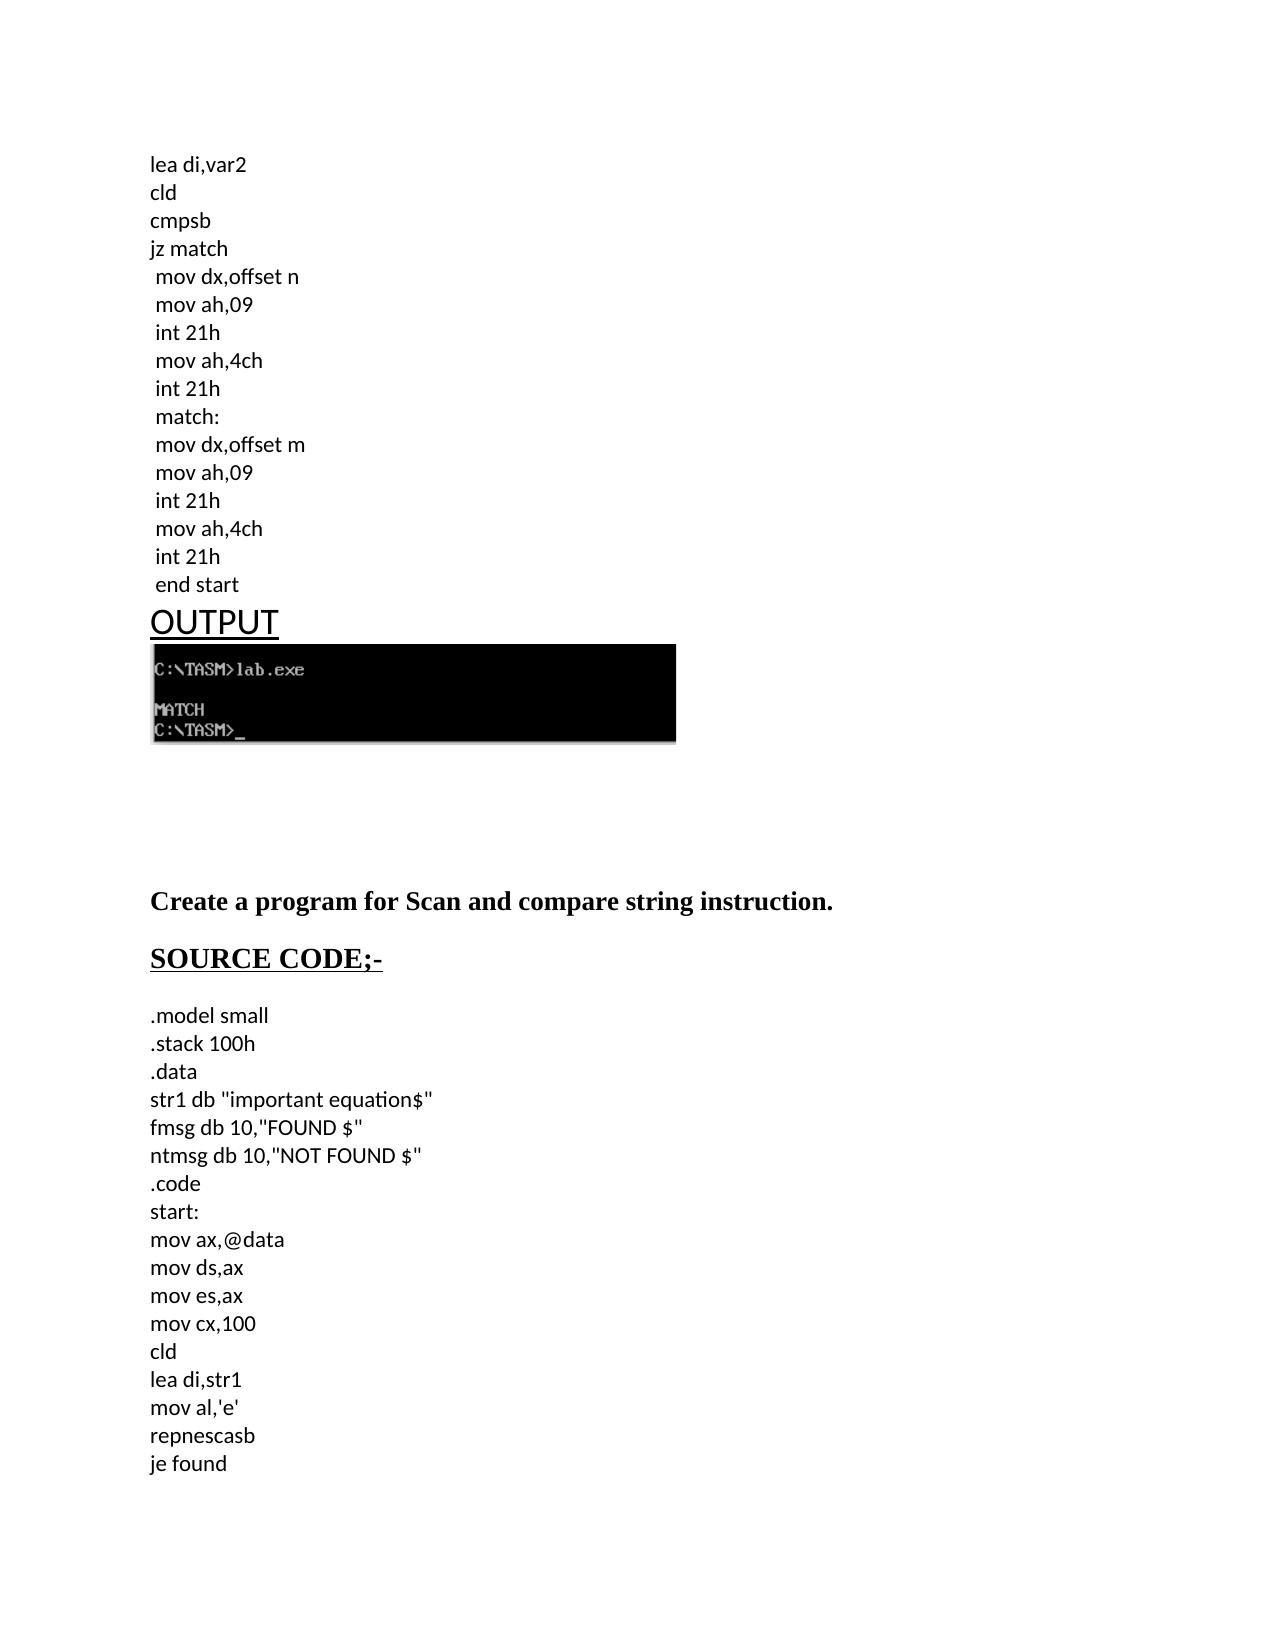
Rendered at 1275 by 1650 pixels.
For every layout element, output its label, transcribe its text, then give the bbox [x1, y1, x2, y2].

picture [150, 644, 677, 745]
text .data [150, 1057, 1125, 1085]
text cld [150, 1337, 1125, 1365]
text ntmsg db 10,"NOT FOUND $" [150, 1141, 1125, 1169]
text int 21h [150, 486, 1125, 514]
text cld [150, 178, 1125, 206]
text match: [150, 402, 1125, 430]
text mov ah,09 [150, 458, 1125, 486]
text lea di,var2 [150, 150, 1125, 178]
text mov al,'e' [150, 1393, 1125, 1421]
text mov dx,offset n [150, 262, 1125, 290]
text .code [150, 1169, 1125, 1197]
text mov ds,ax [150, 1253, 1125, 1281]
text start: [150, 1197, 1125, 1225]
text mov ah,09 [150, 290, 1125, 318]
text je found [150, 1449, 1125, 1477]
text int 21h [150, 318, 1125, 346]
text end start [150, 570, 1125, 598]
text fmsg db 10,"FOUND $" [150, 1113, 1125, 1141]
text str1 db "important equation$" [150, 1085, 1125, 1113]
text jz match [150, 234, 1125, 262]
text OUTPUT [150, 598, 1125, 644]
text lea di,str1 [150, 1365, 1125, 1393]
text int 21h [150, 542, 1125, 570]
text int 21h [150, 374, 1125, 402]
text .model small [150, 1001, 1125, 1029]
text SOURCE CODE;- [150, 942, 1125, 975]
text .stack 100h [150, 1029, 1125, 1057]
text mov es,ax [150, 1281, 1125, 1309]
text Create a program for Scan and compare string instruction. [150, 885, 1125, 916]
text mov ax,@data [150, 1225, 1125, 1253]
text mov ah,4ch [150, 514, 1125, 542]
text repnescasb [150, 1421, 1125, 1449]
text mov dx,offset m [150, 430, 1125, 458]
text mov cx,100 [150, 1309, 1125, 1337]
text mov ah,4ch [150, 346, 1125, 374]
text cmpsb [150, 206, 1125, 234]
